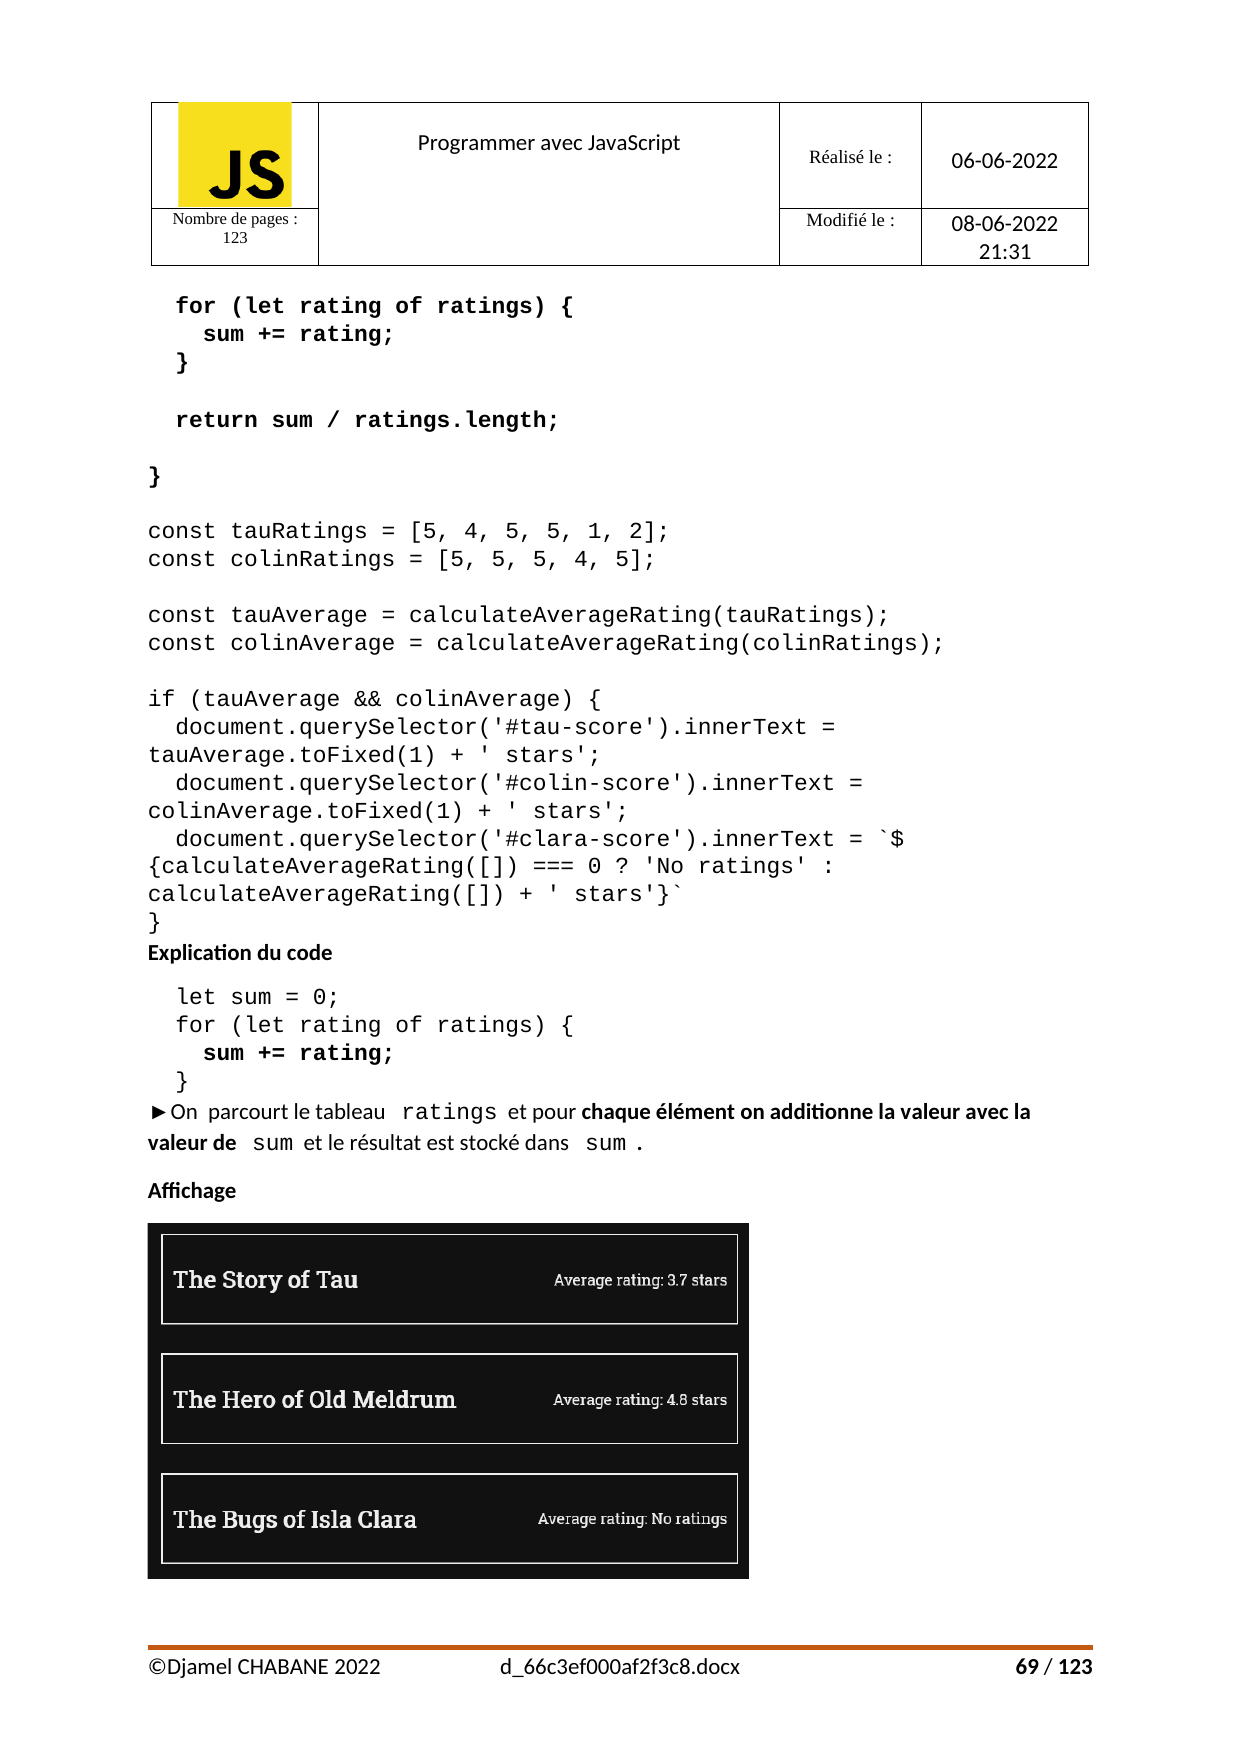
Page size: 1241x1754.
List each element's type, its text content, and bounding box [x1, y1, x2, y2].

text return sum / ratings.length; [148, 408, 1093, 434]
text for (let rating of ratings) { [148, 294, 1093, 320]
text sum += rating; [148, 1041, 1093, 1067]
picture [178, 102, 292, 207]
text } [148, 911, 1093, 937]
text } [148, 464, 1093, 490]
text sum += rating; [148, 322, 1093, 348]
text } [148, 1069, 1093, 1095]
text Explication du code [148, 938, 1093, 967]
text ►On parcourt le tableau ratings et pour chaque élément on additionne la valeur avec la valeur de sum et le résultat est stocké dans sum . [148, 1097, 1093, 1158]
text Affichage [148, 1177, 1093, 1204]
text if (tauAverage && colinAverage) { [148, 687, 1093, 713]
text } [148, 350, 1093, 376]
text for (let rating of ratings) { [148, 1013, 1093, 1039]
text const colinRatings = [5, 5, 5, 4, 5]; [148, 548, 1093, 574]
text document.querySelector('#tau-score').innerText = tauAverage.toFixed(1) + ' stars'; [148, 715, 1093, 769]
text let sum = 0; [148, 985, 1093, 1011]
text document.querySelector('#colin-score').innerText = colinAverage.toFixed(1) + ' stars'; [148, 771, 1093, 825]
text const tauAverage = calculateAverageRating(tauRatings); [148, 603, 1093, 629]
text const tauRatings = [5, 4, 5, 5, 1, 2]; [148, 520, 1093, 546]
picture [147, 1223, 749, 1579]
text document.querySelector('#clara-score').innerText = `${calculateAverageRating([]) === 0 ? 'No ratings' : calculateAverageRating([]) + ' stars'}` [148, 827, 1093, 909]
text const colinAverage = calculateAverageRating(colinRatings); [148, 631, 1093, 657]
